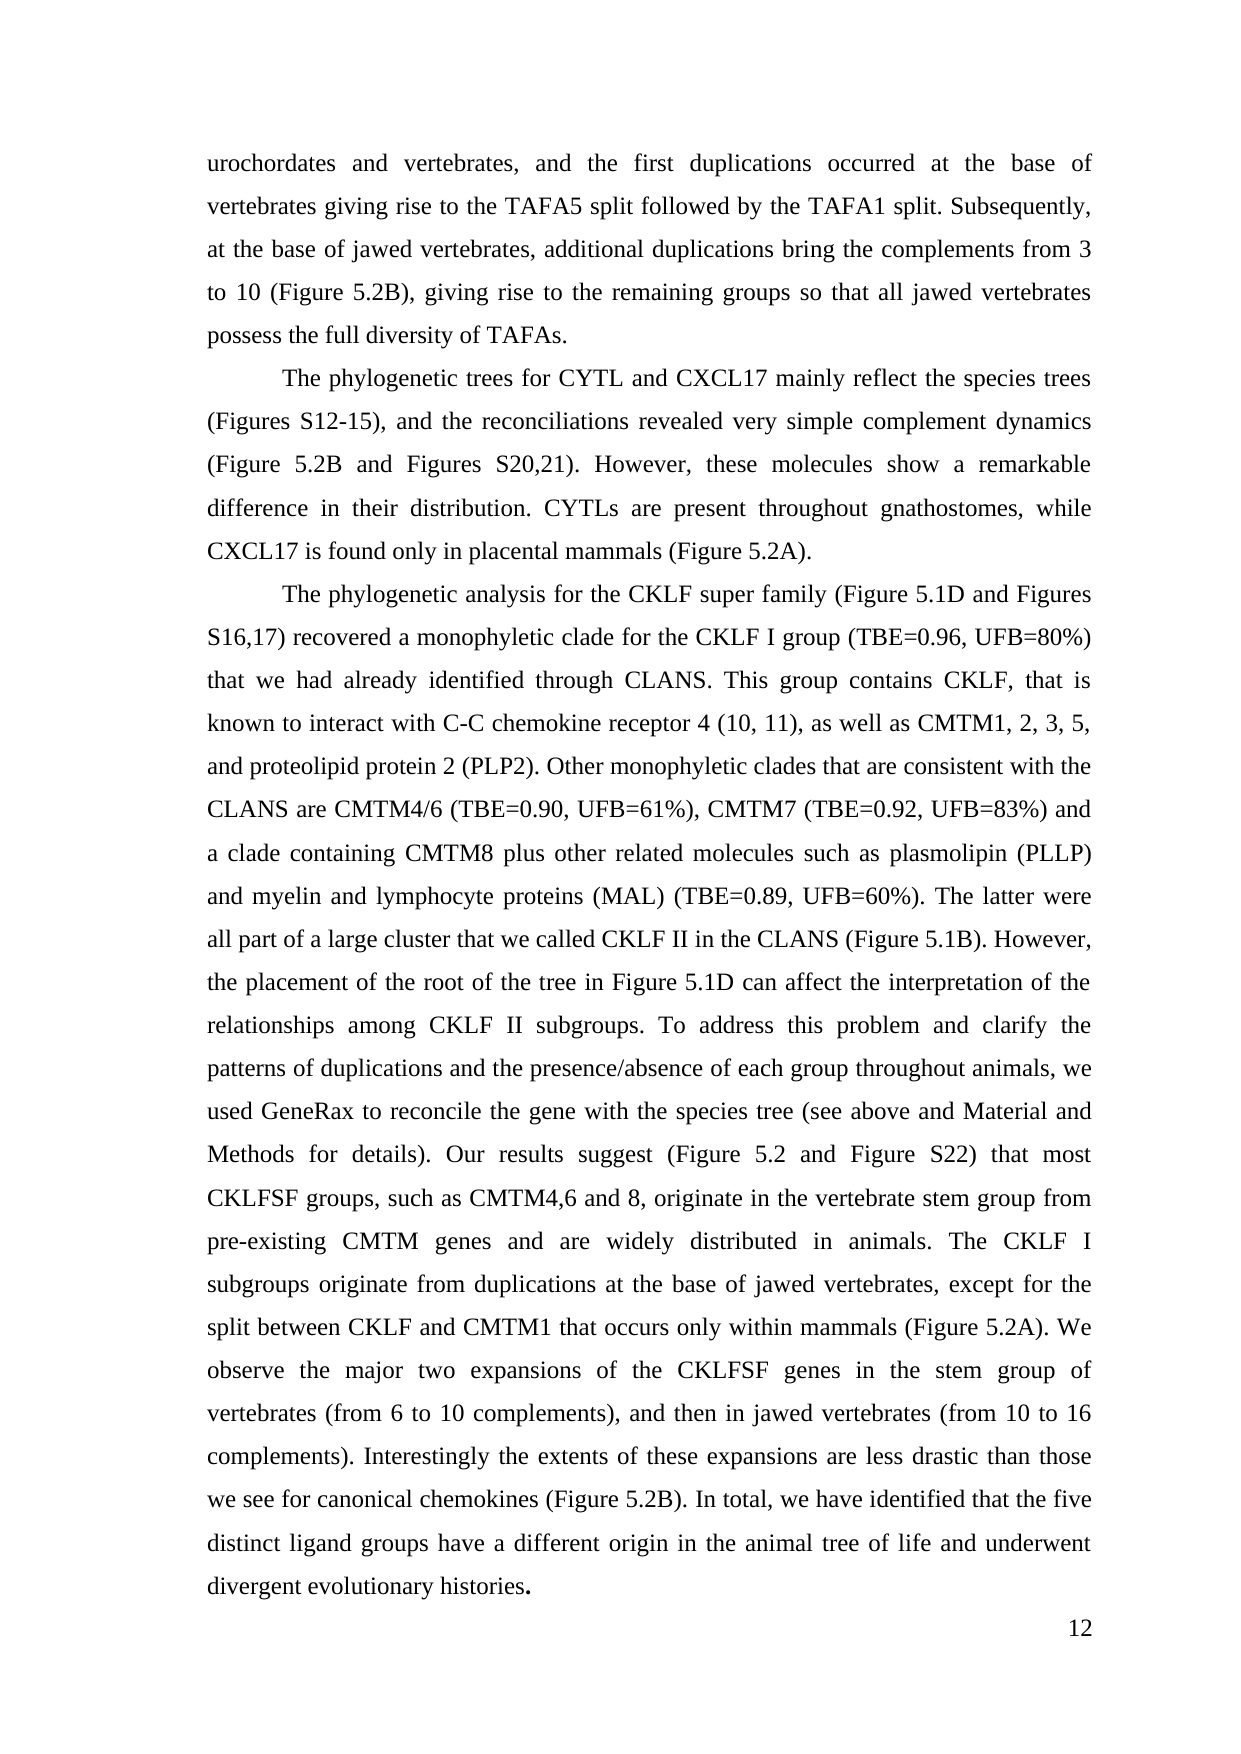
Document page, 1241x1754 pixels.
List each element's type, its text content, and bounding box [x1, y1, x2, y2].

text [207, 148, 1092, 349]
text The phylogenetic trees for CYTL and CXCL17 mainly reflect the species trees (Figures S12-15), and the reconciliations revealed very simple complement dynamics (Figure 5.2B and Figures S20,21). However, these molecules show a remarkable difference in their distribution. CYTLs are present throughout gnathostomes, while CXCL17 is found only in placental mammals (Figure 5.2A). [207, 363, 1092, 564]
text The phylogenetic analysis for the CKLF super family (Figure 5.1D and Figures S16,17) recovered a monophyletic clade for the CKLF I group (TBE=0.96, UFB=80%) that we had already identified through CLANS. This group contains CKLF, that is known to interact with C-C chemokine receptor 4 (10, 11), as well as CMTM1, 2, 3, 5, and proteolipid protein 2 (PLP2). Other monophyletic clades that are consistent with the CLANS are CMTM4/6 (TBE=0.90, UFB=61%), CMTM7 (TBE=0.92, UFB=83%) and a clade containing CMTM8 plus other related molecules such as plasmolipin (PLLP) and myelin and lymphocyte proteins (MAL) (TBE=0.89, UFB=60%). The latter were all part of a large cluster that we called CKLF II in the CLANS (Figure 5.1B). However, the placement of the root of the tree in Figure 5.1D can affect the interpretation of the relationships among CKLF II subgroups. To address this problem and clarify the patterns of duplications and the presence/absence of each group throughout animals, we used GeneRax to reconcile the gene with the species tree (see above and Material and Methods for details). Our results suggest (Figure 5.2 and Figure S22) that most CKLFSF groups, such as CMTM4,6 and 8, originate in the vertebrate stem group from pre-existing CMTM genes and are widely distributed in animals. The CKLF I subgroups originate from duplications at the base of jawed vertebrates, except for the split between CKLF and CMTM1 that occurs only within mammals (Figure 5.2A). We observe the major two expansions of the CKLFSF genes in the stem group of vertebrates (from 6 to 10 complements), and then in jawed vertebrates (from 10 to 16 complements). Interestingly the extents of these expansions are less drastic than those we see for canonical chemokines (Figure 5.2B). In total, we have identified that the five distinct ligand groups have a different origin in the animal tree of life and underwent divergent evolutionary histories. [207, 579, 1092, 1599]
